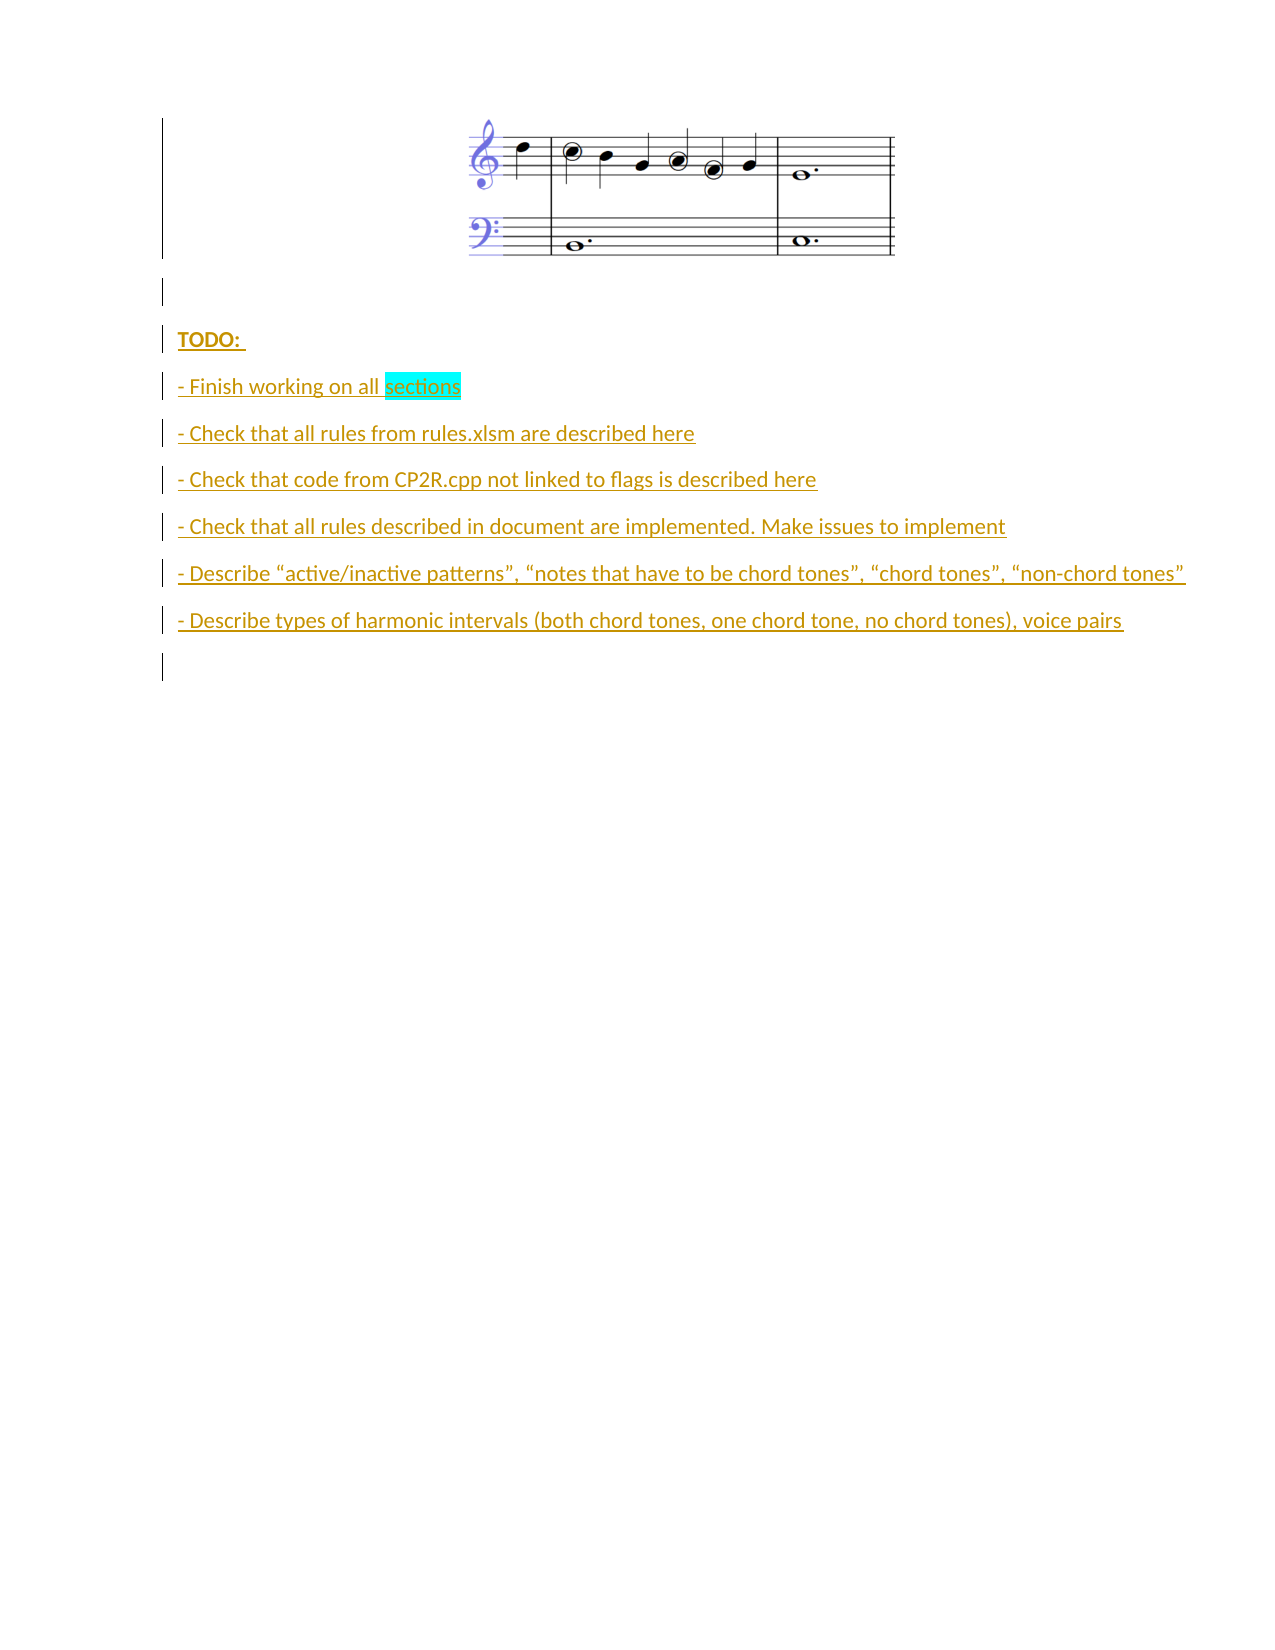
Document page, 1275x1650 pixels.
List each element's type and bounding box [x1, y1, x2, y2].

picture [468, 118, 895, 260]
